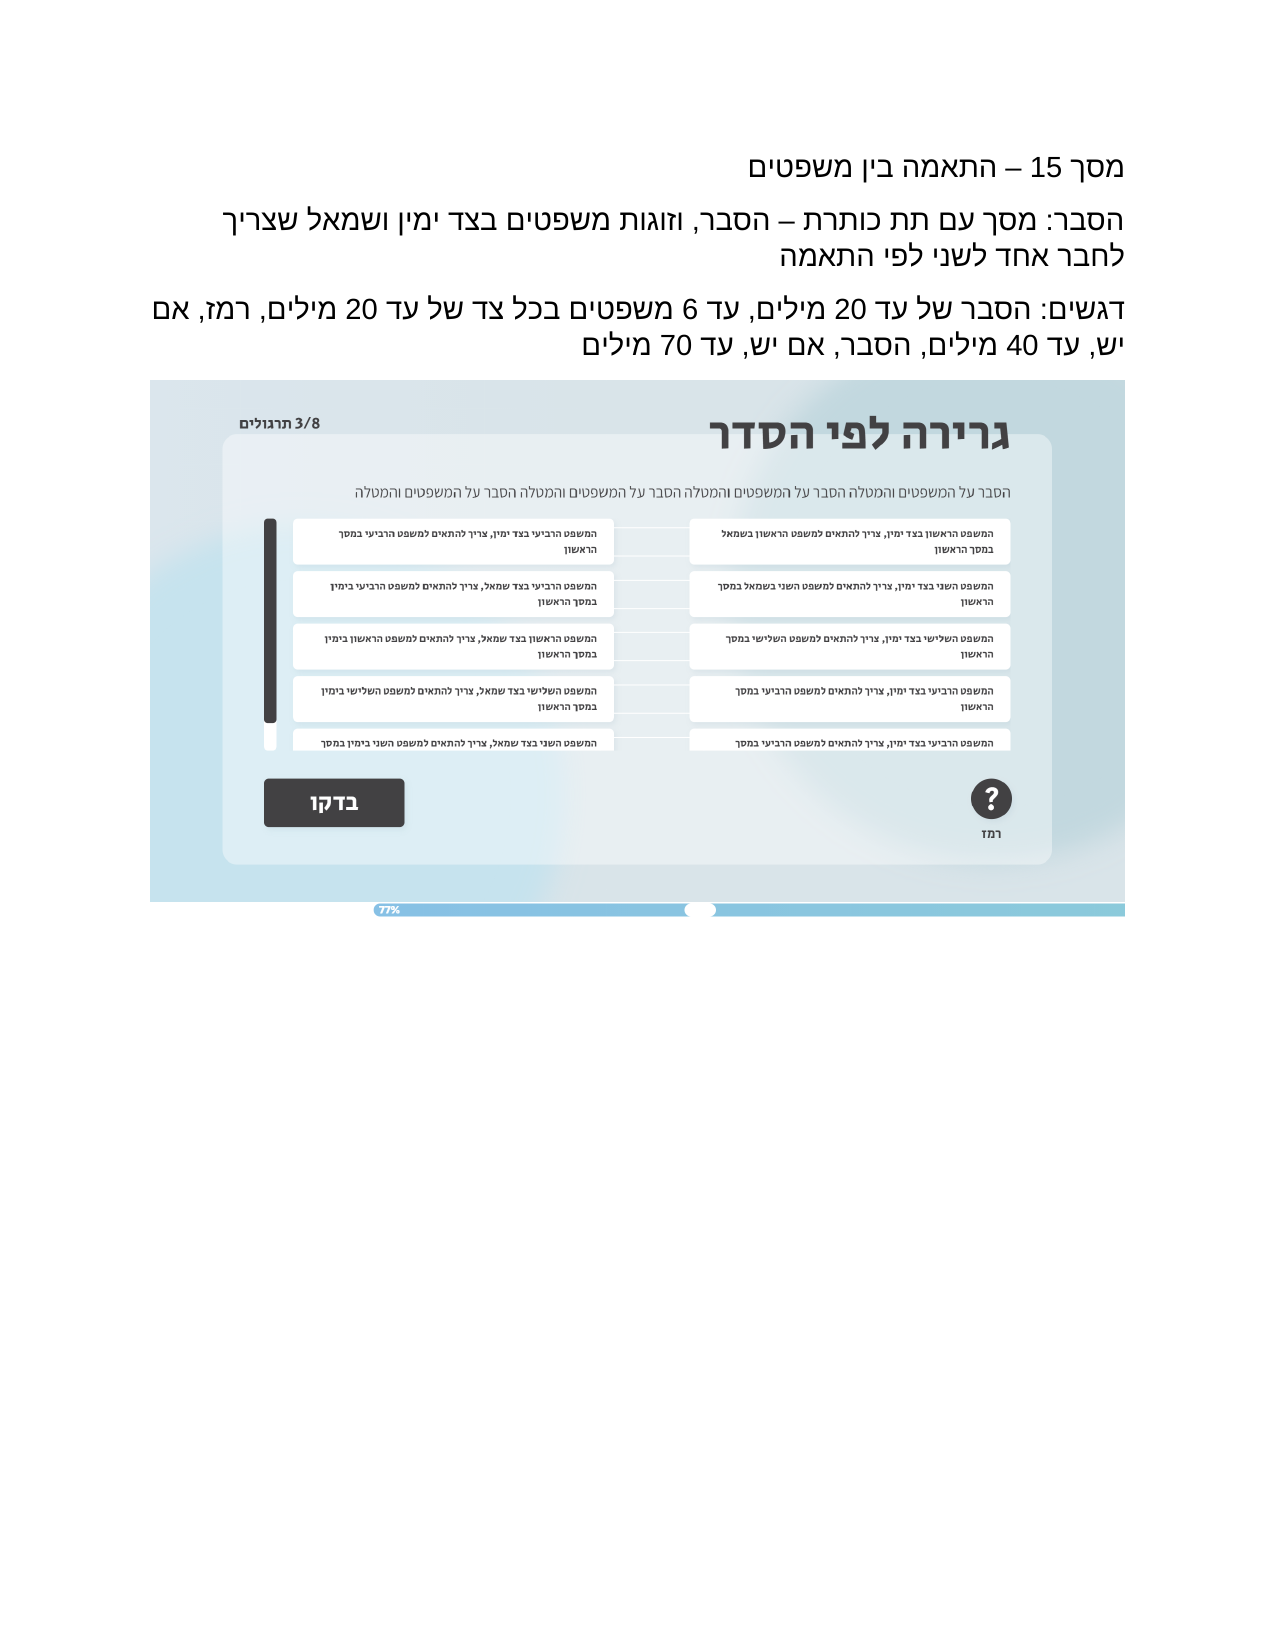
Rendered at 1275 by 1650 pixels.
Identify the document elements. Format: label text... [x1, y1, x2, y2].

text דגשים: הסבר של עד 20 מילים, עד 6 משפטים בכל צד של עד 20 מילים, רמז, אם יש, עד 40 מילים, הסבר, אם יש, עד 70 מילים [150, 292, 1125, 361]
text מסך 15 – התאמה בין משפטים [150, 150, 1125, 183]
picture [150, 380, 1125, 918]
text הסבר: מסך עם תת כותרת – הסבר, וזוגות משפטים בצד ימין ושמאל שצריך לחבר אחד לשני לפי התאמה [150, 203, 1125, 272]
